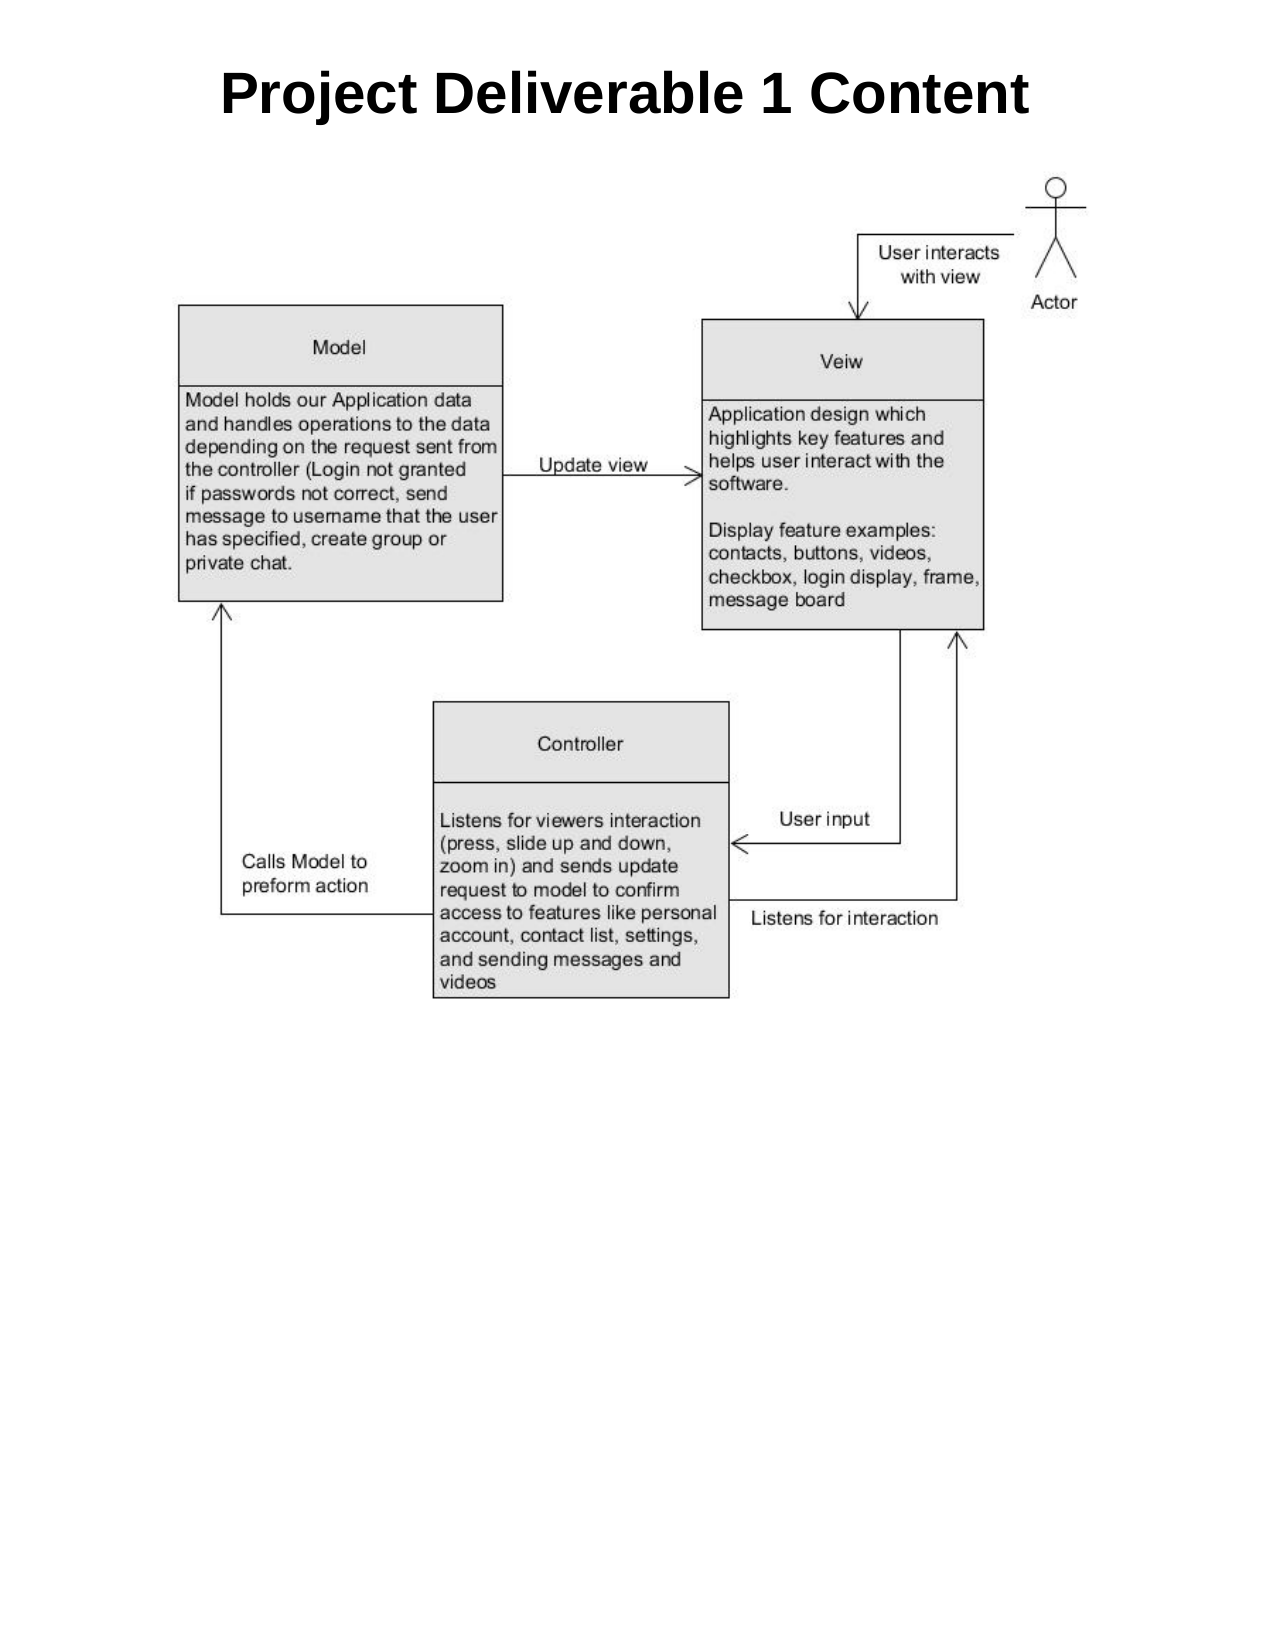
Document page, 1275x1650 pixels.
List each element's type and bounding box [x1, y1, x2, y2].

picture [150, 150, 1125, 1027]
